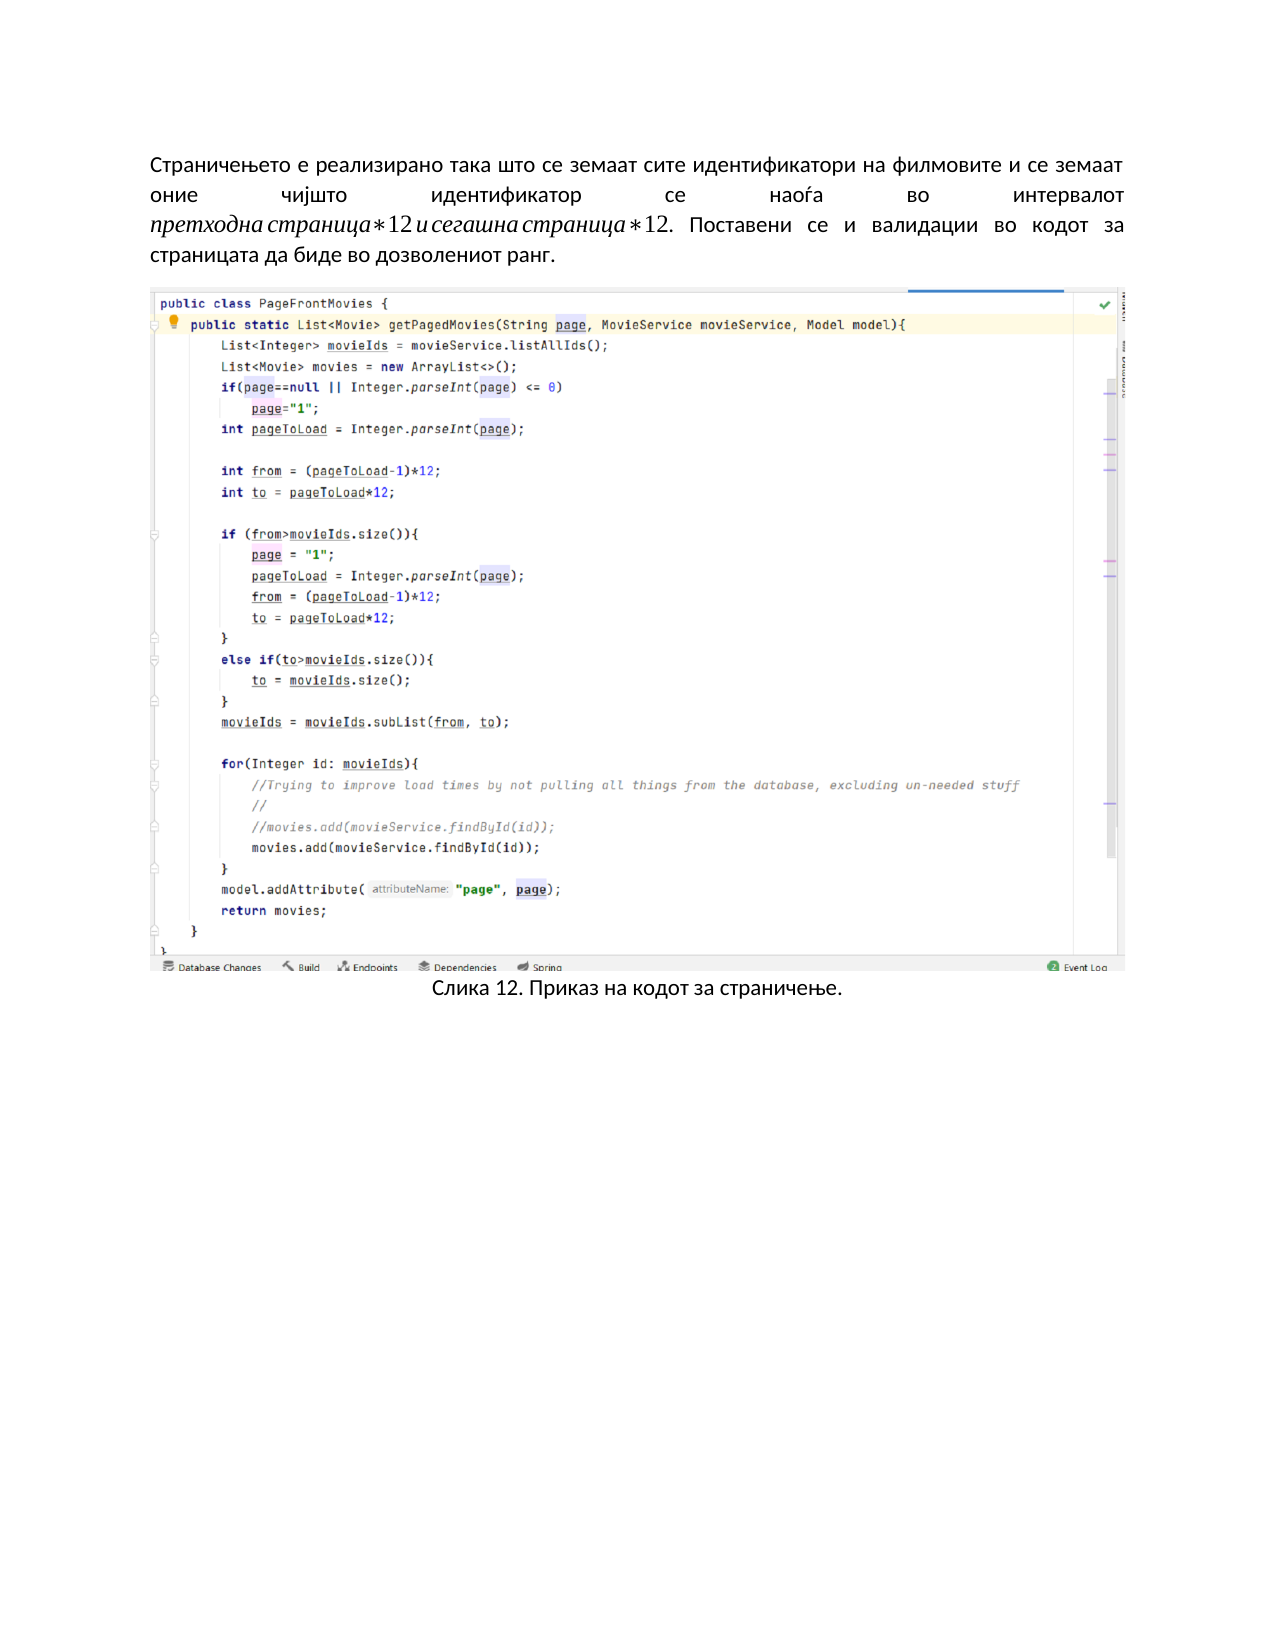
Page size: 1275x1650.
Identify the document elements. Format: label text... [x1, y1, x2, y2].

text Слика 12. Приказ на кодот за страничење. [150, 971, 1125, 1001]
picture [150, 287, 1125, 971]
text Страничењето е реализирано така што се земаат сите идентификатори на филмовите и се земаат оние чијшто идентификатор се наоѓа во интервалот . Поставени се и валидации во кодот за страницата да биде во дозволениот ранг. [150, 150, 1125, 269]
